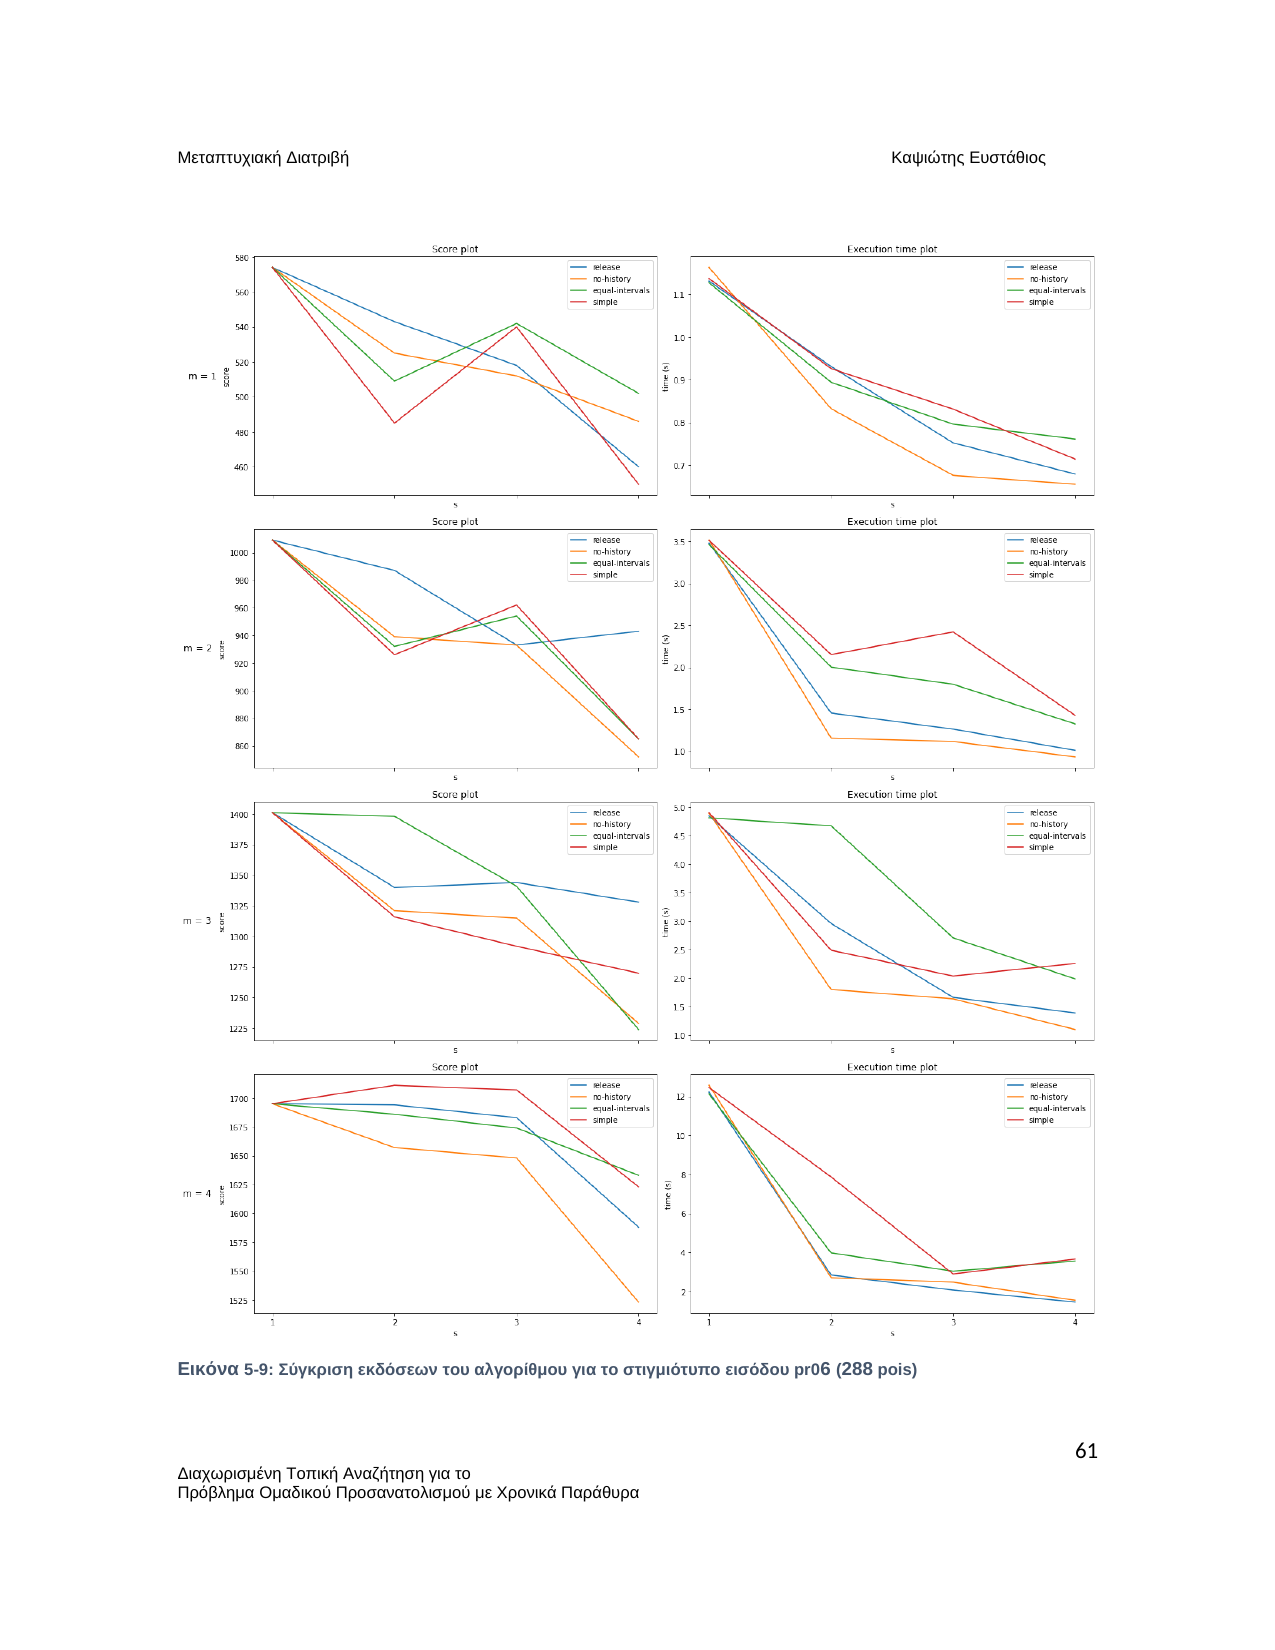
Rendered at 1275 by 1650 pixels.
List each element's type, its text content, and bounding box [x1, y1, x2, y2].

picture [177, 239, 1098, 1342]
text 5 [177, 1358, 1098, 1379]
